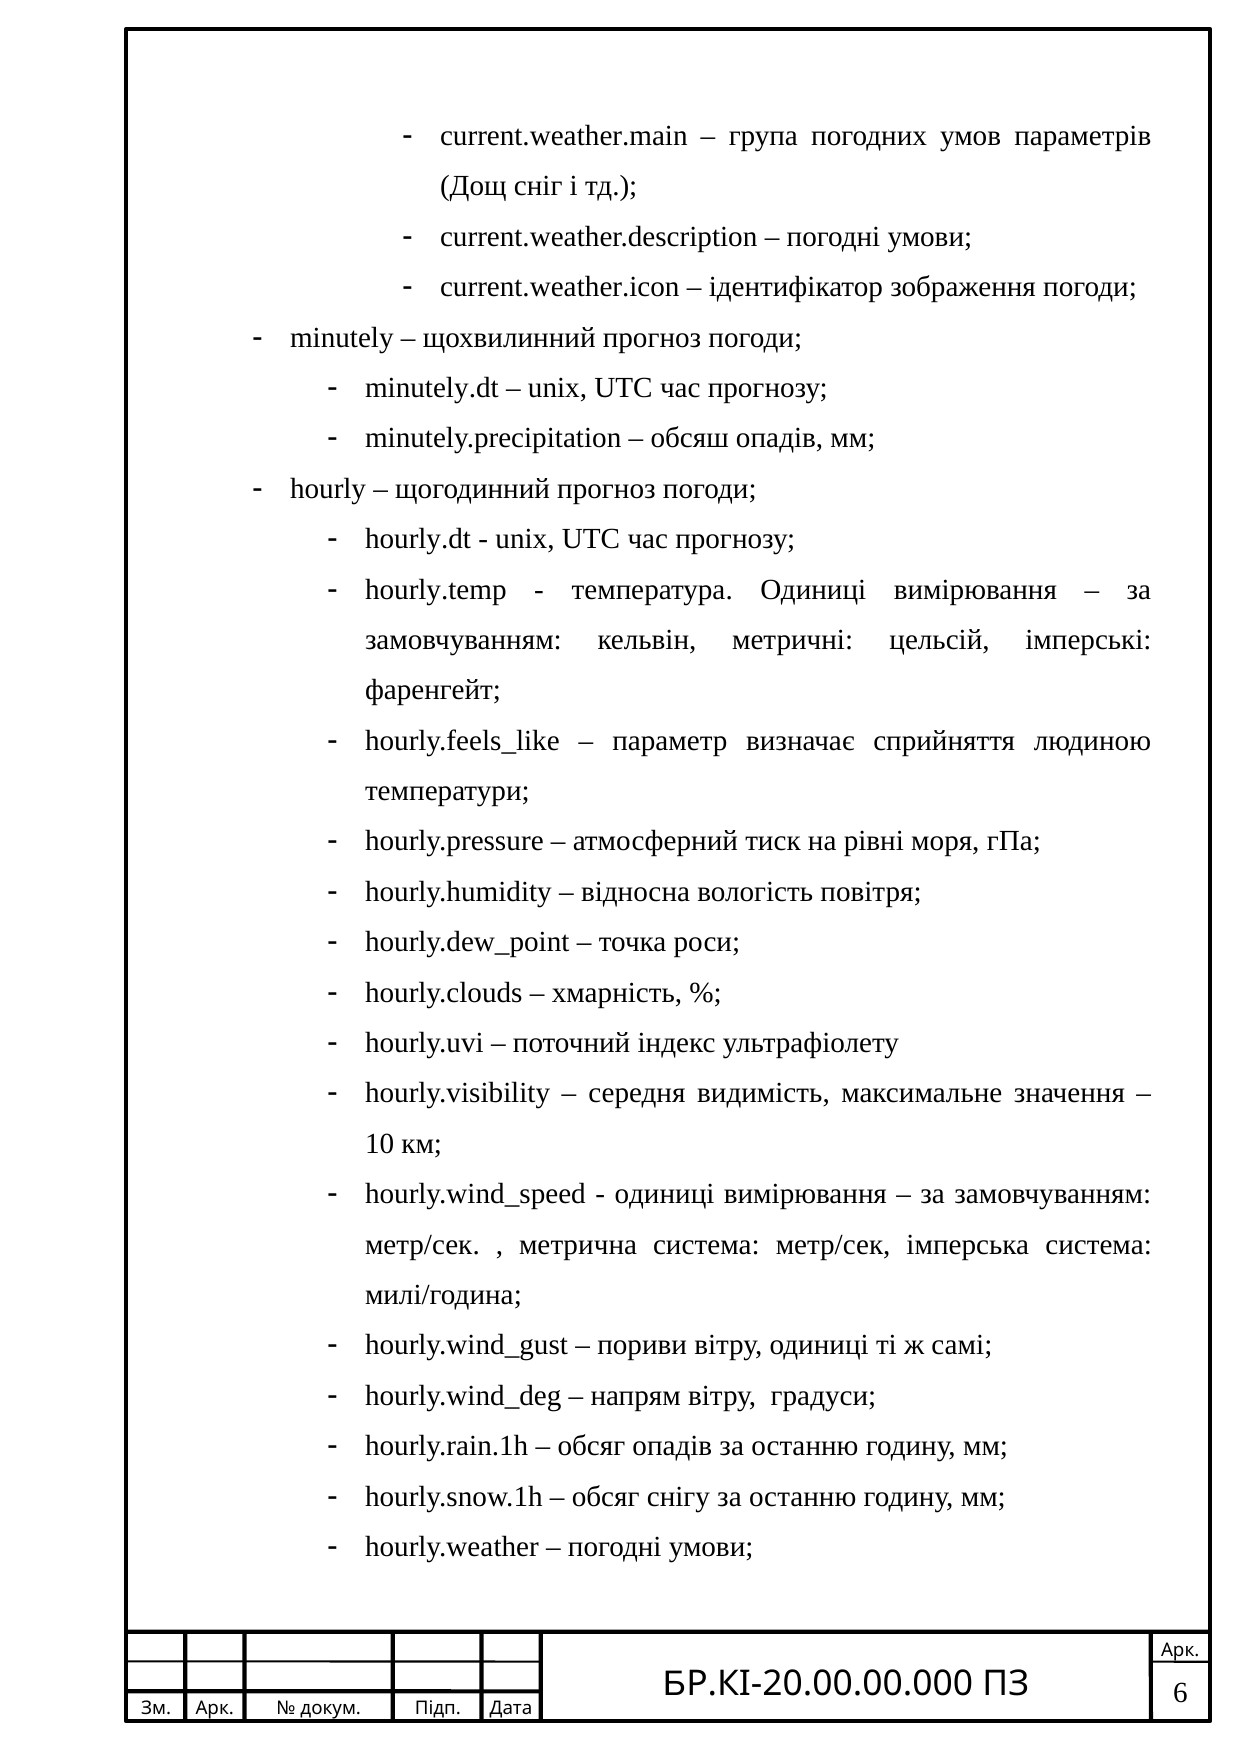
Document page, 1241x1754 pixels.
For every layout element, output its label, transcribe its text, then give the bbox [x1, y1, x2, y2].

list current.weather.main – група погодних умов параметрів (Дощ сніг і тд.); [402, 118, 1152, 202]
list hourly – щогодинний прогноз погоди; [252, 471, 1152, 504]
list hourly.dt - unix, UTC час прогнозу; [327, 521, 1152, 555]
list hourly.weather – погодні умови; [327, 1529, 1152, 1563]
list minutely.dt – unix, UTC час прогнозу; [327, 370, 1152, 404]
list hourly.uvi – поточний індекс ультрафіолету [327, 1025, 1152, 1059]
list hourly.clouds – хмарність, %; [327, 975, 1152, 1008]
list hourly.temp - температура. Одиниці вимірювання – за замовчуванням: кельвін, метричні: цельсій, імперські: фаренгейт; [327, 572, 1152, 706]
list hourly.dew_point – точка роси; [327, 924, 1152, 958]
list hourly.feels_like – параметр визначає сприйняття людиною температури; [327, 723, 1152, 807]
list hourly.wind_speed - одиниці вимірювання – за замовчуванням: метр/сек. , метрична система: метр/сек, імперська система: милі/година; [327, 1176, 1152, 1311]
list minutely – щохвилинний прогноз погоди; [252, 320, 1152, 353]
list hourly.pressure – атмосферний тиск на рівні моря, гПа; [327, 823, 1152, 857]
list current.weather.description – погодні умови; [402, 219, 1152, 252]
list hourly.snow.1h – обсяг снігу за останню годину, мм; [327, 1479, 1152, 1512]
list current.weather.icon – ідентифікатор зображення погоди; [402, 269, 1152, 303]
list hourly.wind_deg – напрям вітру, градуси; [327, 1378, 1152, 1411]
list hourly.wind_gust – пориви вітру, одиниці ті ж самі; [327, 1327, 1152, 1361]
list hourly.humidity – відносна вологість повітря; [327, 874, 1152, 908]
list hourly.rain.1h – обсяг опадів за останню годину, мм; [327, 1428, 1152, 1462]
list minutely.precipitation – обсяш опадів, мм; [327, 421, 1152, 454]
list hourly.visibility – середня видимість, максимальне значення – 10 км; [327, 1076, 1152, 1159]
